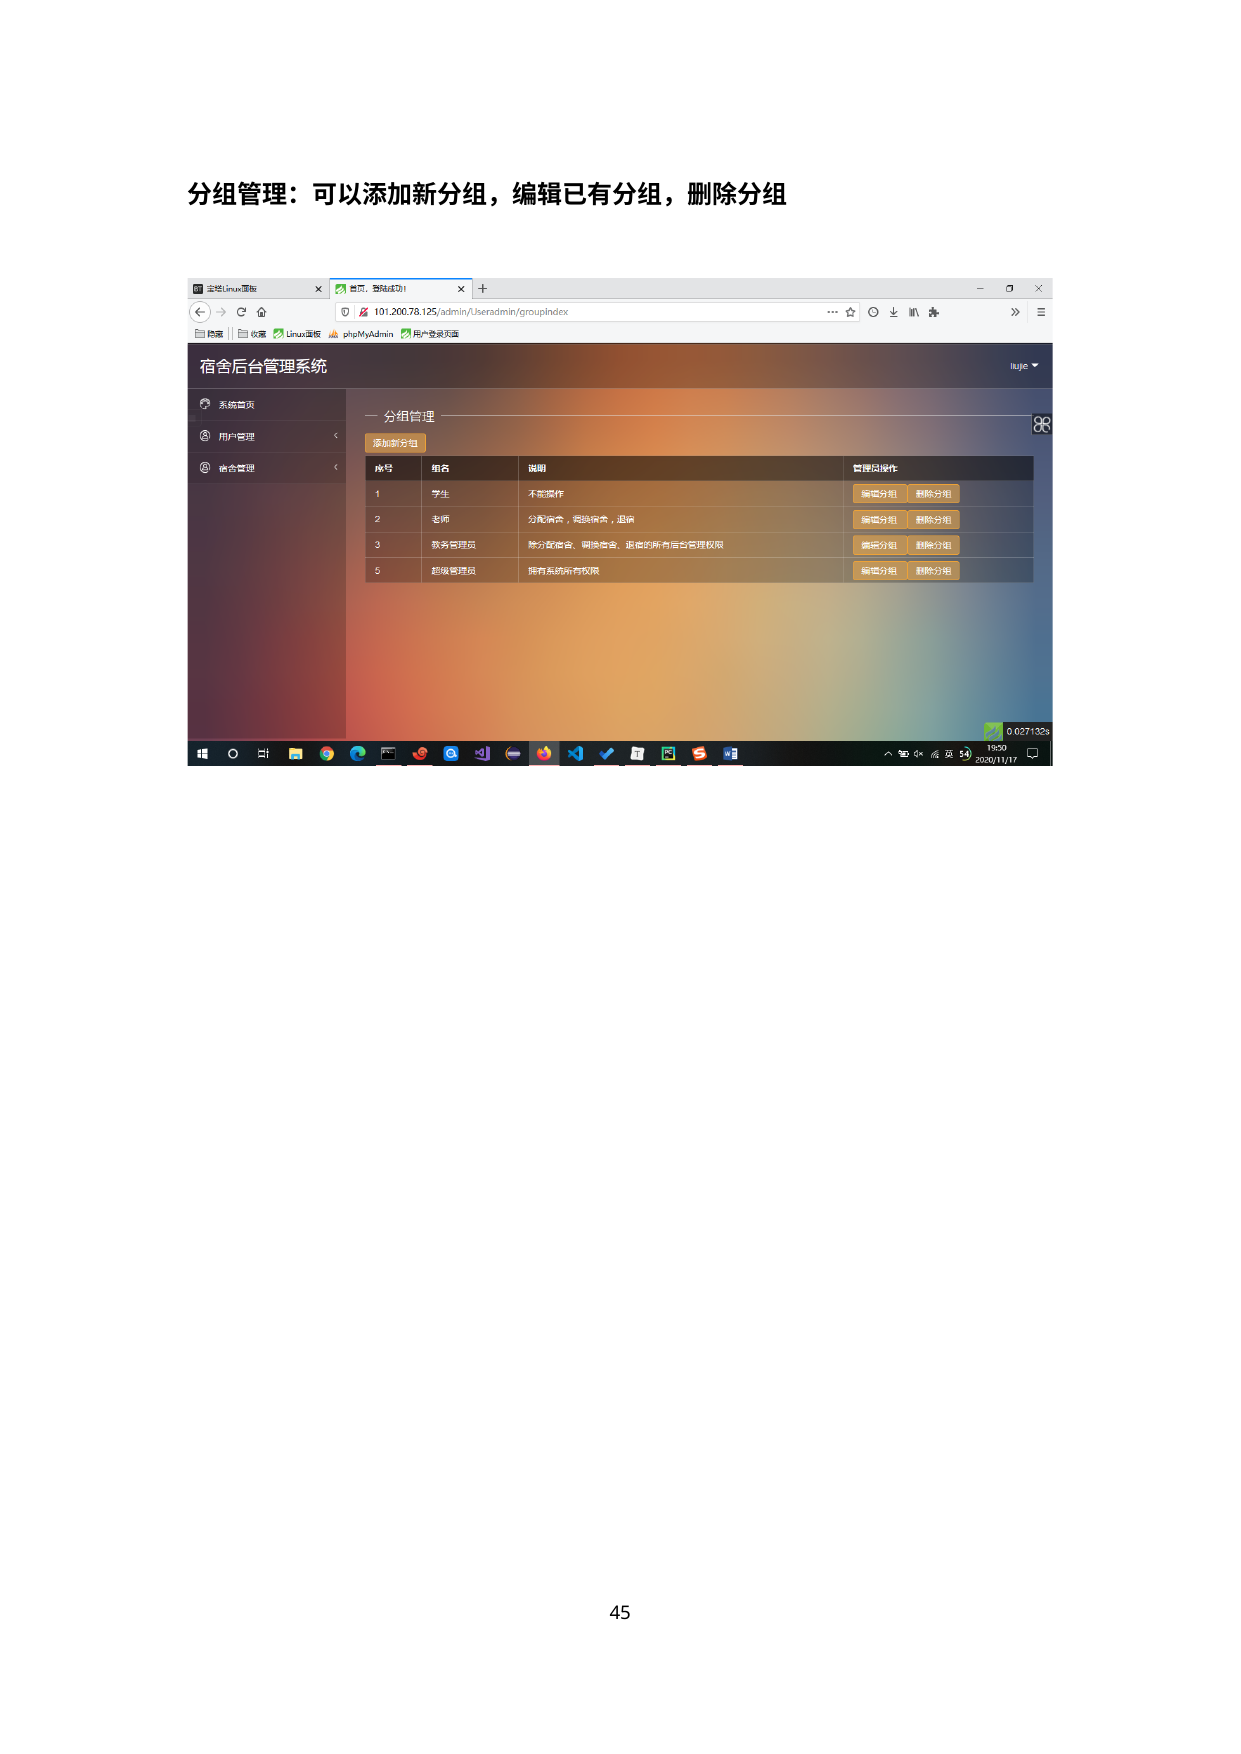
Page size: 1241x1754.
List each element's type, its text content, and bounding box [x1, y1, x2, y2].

subtitle 分组管理：可以添加新分组，编辑已有分组，删除分组 [187, 160, 1053, 225]
picture [187, 278, 1053, 766]
